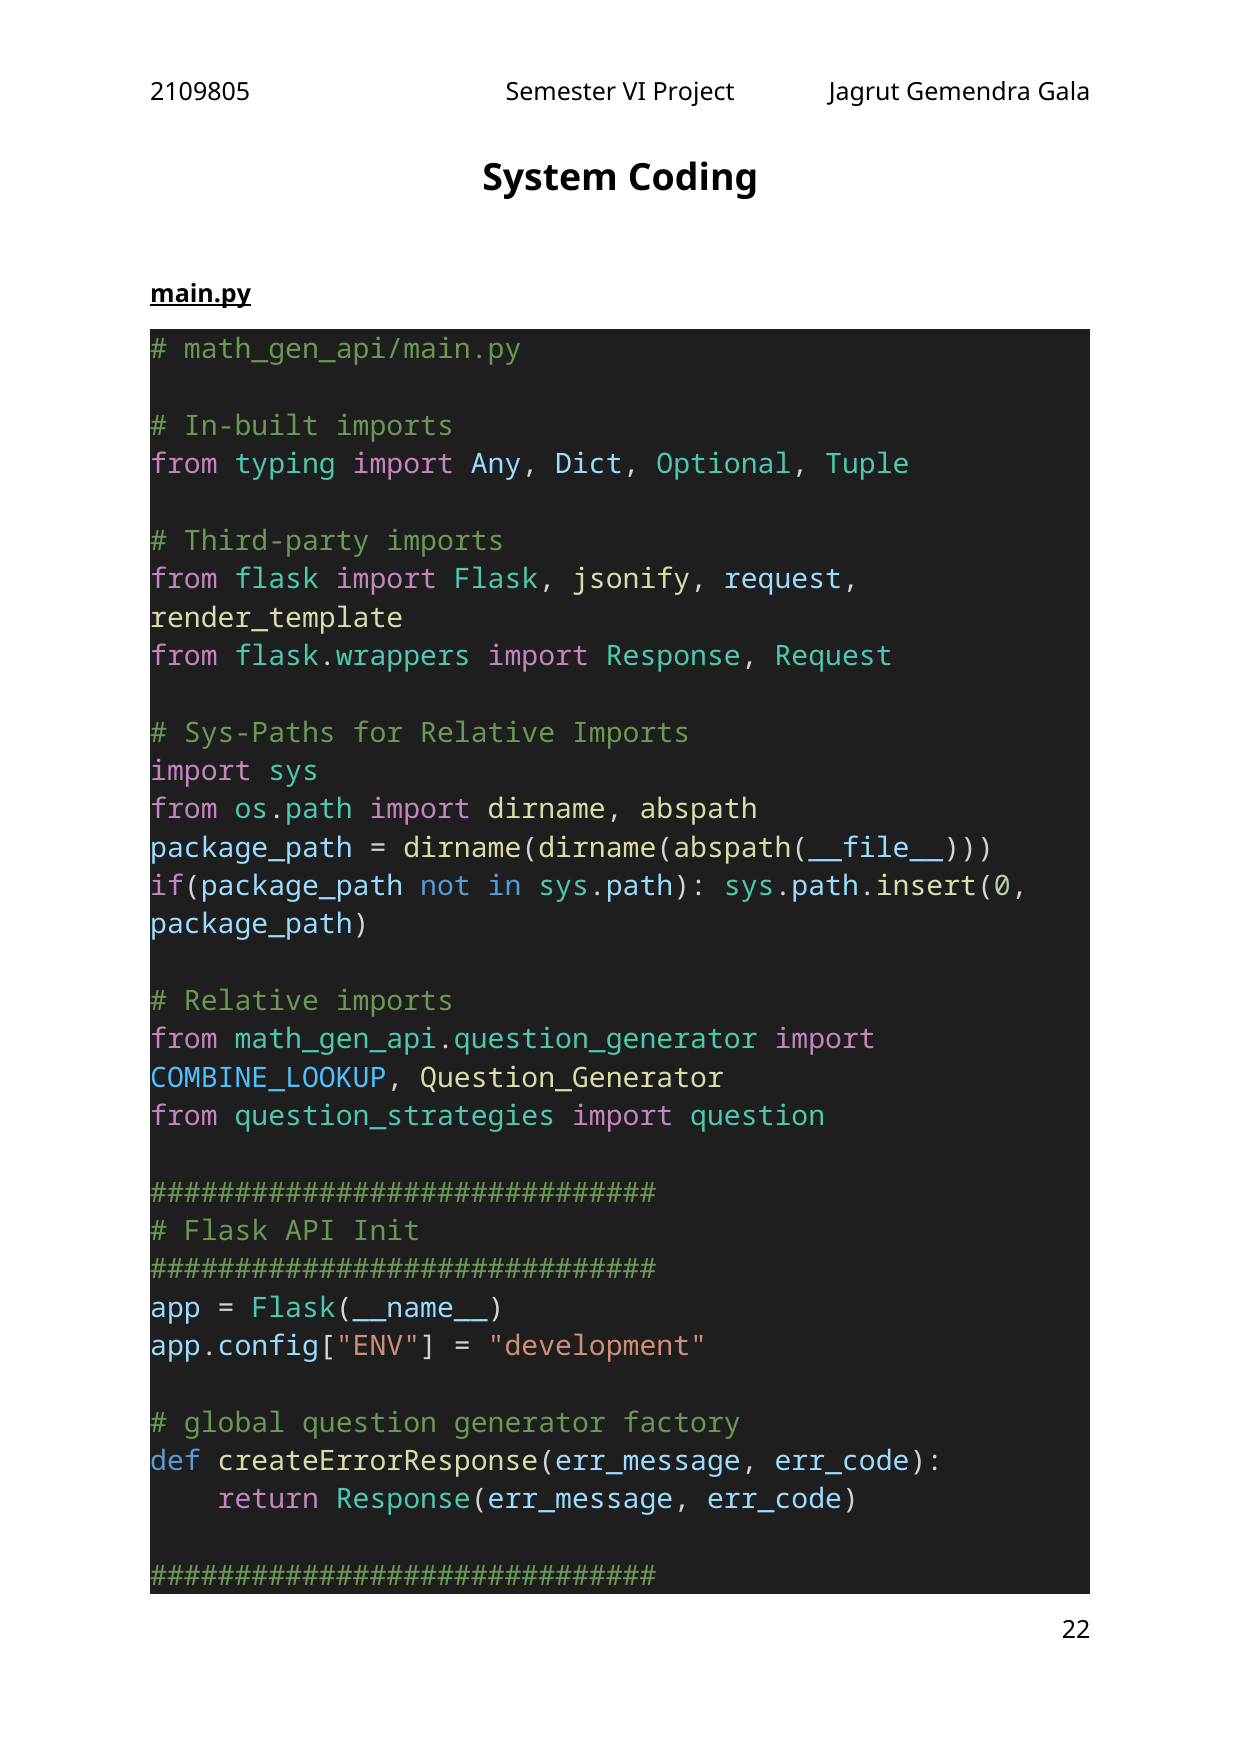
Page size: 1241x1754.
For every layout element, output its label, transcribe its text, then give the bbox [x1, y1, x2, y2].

text System Coding [150, 150, 1090, 201]
text from flask import Flask, jsonify, request, render_template [150, 559, 1090, 635]
text ############################## [150, 1555, 1090, 1594]
text # Flask API Init [150, 1210, 1090, 1249]
text import sys [150, 750, 1090, 789]
text app.config["ENV"] = "development" [150, 1325, 1090, 1364]
text return Response(err_message, err_code) [150, 1479, 1090, 1517]
text main.py [150, 275, 1090, 309]
text from question_strategies import question [150, 1095, 1090, 1134]
text package_path = dirname(dirname(abspath(__file__))) [150, 827, 1090, 865]
text from flask.wrappers import Response, Request [150, 635, 1090, 674]
text # global question generator factory [150, 1402, 1090, 1440]
text # math_gen_api/main.py [150, 329, 1090, 367]
text # Relative imports [150, 980, 1090, 1019]
text ############################## [150, 1172, 1090, 1210]
text from typing import Any, Dict, Optional, Tuple [150, 444, 1090, 482]
text # Sys-Paths for Relative Imports [150, 712, 1090, 750]
text # Third-party imports [150, 520, 1090, 559]
text from os.path import dirname, abspath [150, 789, 1090, 827]
text from math_gen_api.question_generator import COMBINE_LOOKUP, Question_Generator [150, 1019, 1090, 1095]
text if(package_path not in sys.path): sys.path.insert(0, package_path) [150, 865, 1090, 942]
text app = Flask(__name__) [150, 1287, 1090, 1325]
text ############################## [150, 1249, 1090, 1287]
text def createErrorResponse(err_message, err_code): [150, 1440, 1090, 1479]
text # In-built imports [150, 405, 1090, 444]
